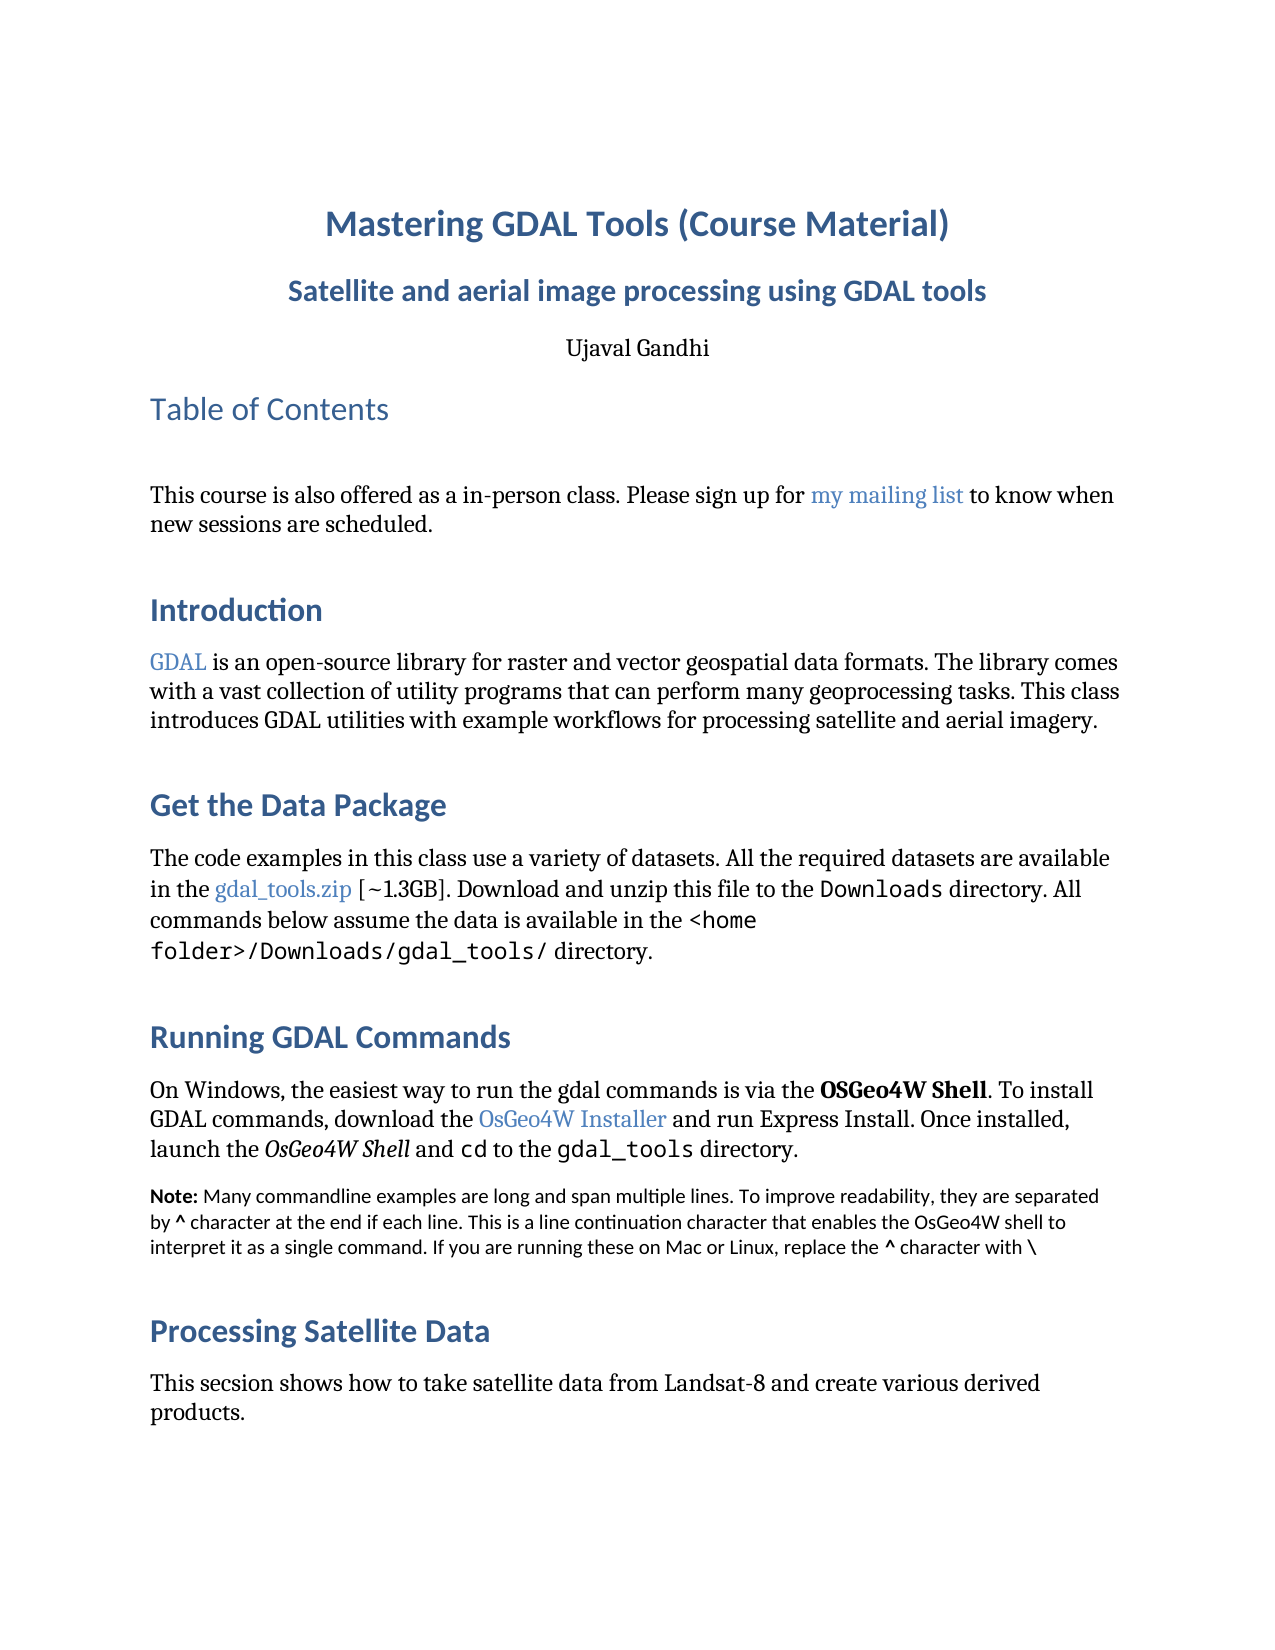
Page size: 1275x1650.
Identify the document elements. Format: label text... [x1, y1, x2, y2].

text This course is also offered as a in-person class. Please sign up for my mailing list to know when new sessions are scheduled. [150, 481, 1125, 539]
subtitle Get the Data Package [150, 784, 1125, 825]
subtitle Introduction [150, 589, 1125, 629]
subtitle Satellite and aerial image processing using GDAL tools [150, 271, 1125, 309]
text The code examples in this class use a variety of datasets. All the required datasets are available in the gdal_tools.zip [~1.3GB]. Download and unzip this file to the Downloads directory. All commands below assume the data is available in the <home folder>/Downloads/gdal_tools/ directory. [150, 844, 1125, 966]
text On Windows, the easiest way to run the gdal commands is via the OSGeo4W Shell. To install GDAL commands, download the OsGeo4W Installer and run Express Install. Once installed, launch the OsGeo4W Shell and cd to the gdal_tools directory. [150, 1076, 1125, 1165]
subtitle Processing Satellite Data [150, 1310, 1125, 1350]
subtitle Running GDAL Commands [150, 1016, 1125, 1057]
text GDAL is an open-source library for raster and vector geospatial data formats. The library comes with a vast collection of utility programs that can perform many geoprocessing tasks. This class introduces GDAL utilities with example workflows for processing satellite and aerial imagery. [150, 648, 1125, 734]
title Mastering GDAL Tools (Course Material) [150, 200, 1125, 246]
text Note: Many commandline examples are long and span multiple lines. To improve readability, they are separated by ^ character at the end if each line. This is a line continuation character that enables the OsGeo4W shell to interpret it as a single command. If you are running these on Mac or Linux, replace the ^ character with \ [150, 1183, 1125, 1260]
text This secsion shows how to take satellite data from Landsat-8 and create various derived products. [150, 1369, 1125, 1427]
text Ujaval Gandhi [150, 334, 1125, 363]
